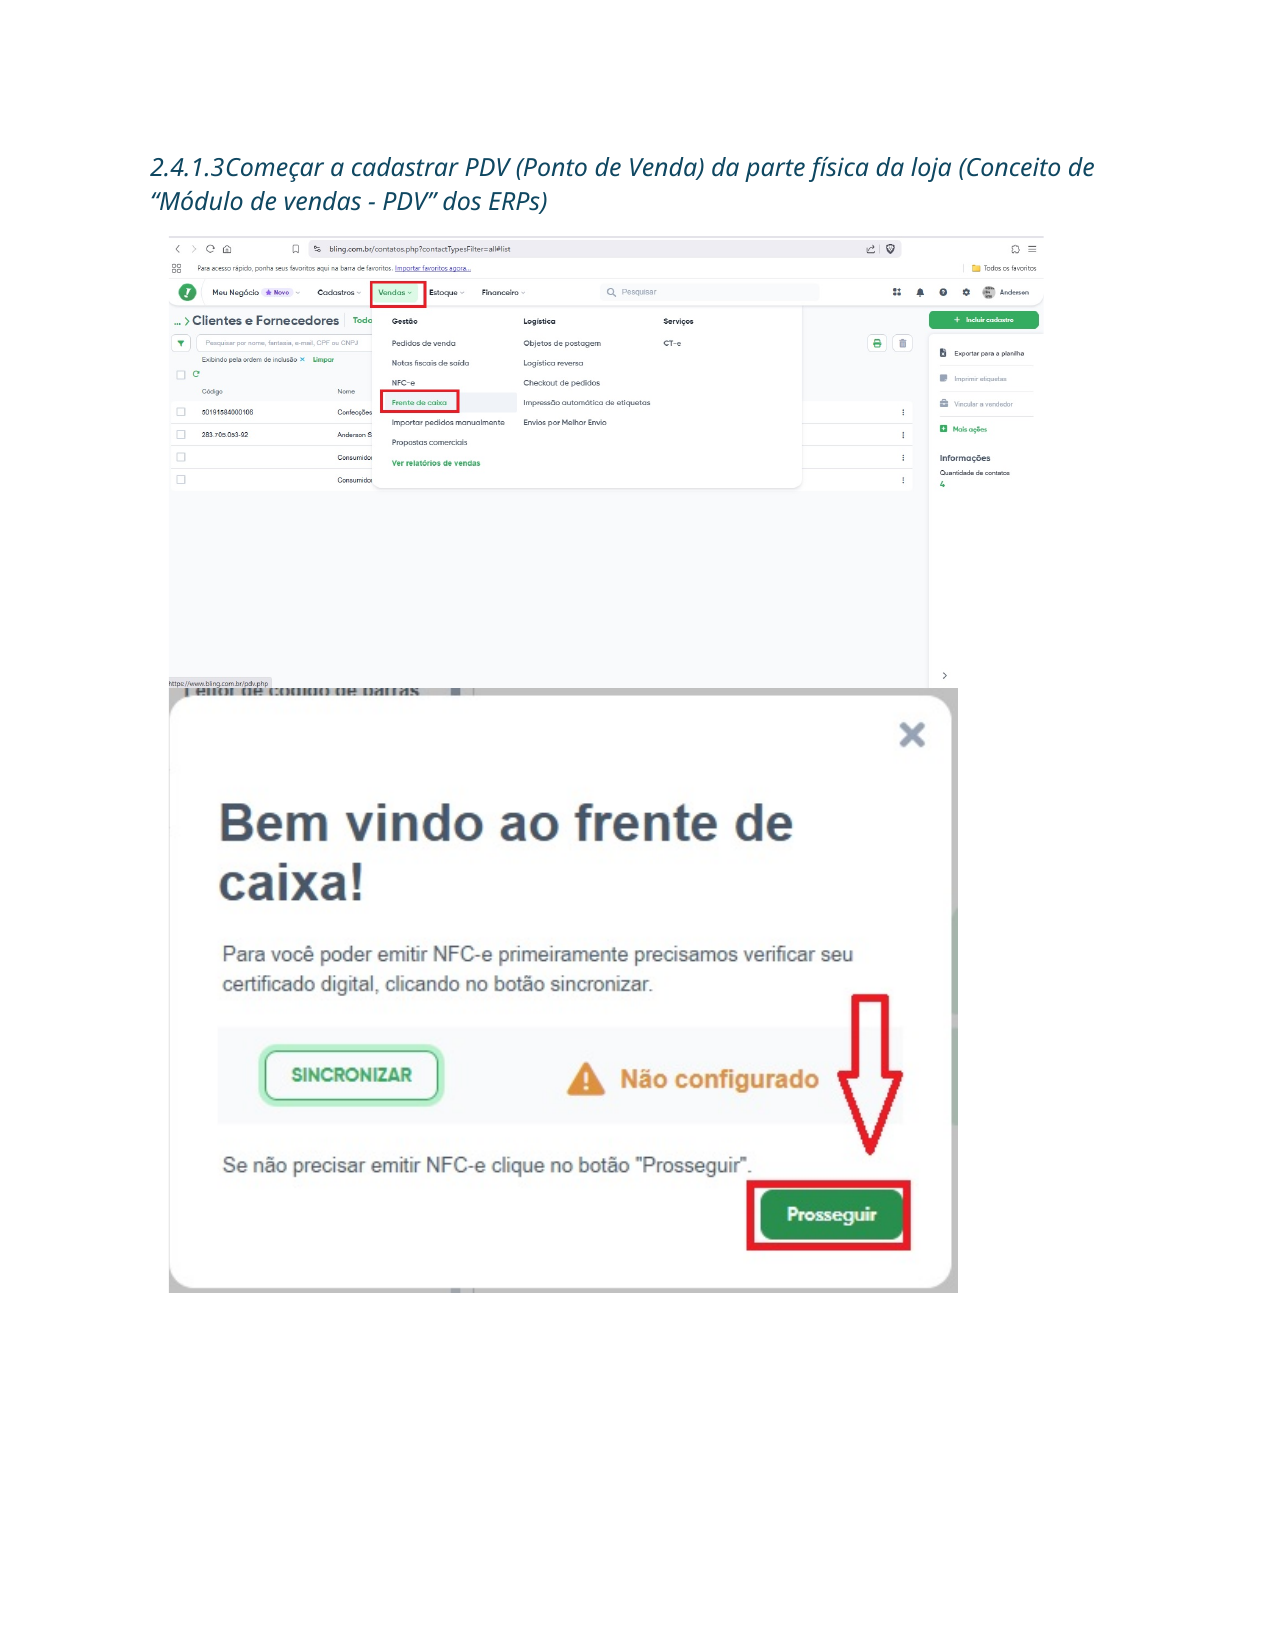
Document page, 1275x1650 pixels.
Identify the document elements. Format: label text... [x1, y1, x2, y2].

picture [168, 236, 1044, 1293]
subtitle 2.4.1.3 Começar a cadastrar PDV (Ponto de Venda) da parte física da loja (Conceito de “Módulo de vendas - PDV” dos ERPs) [150, 150, 1125, 218]
